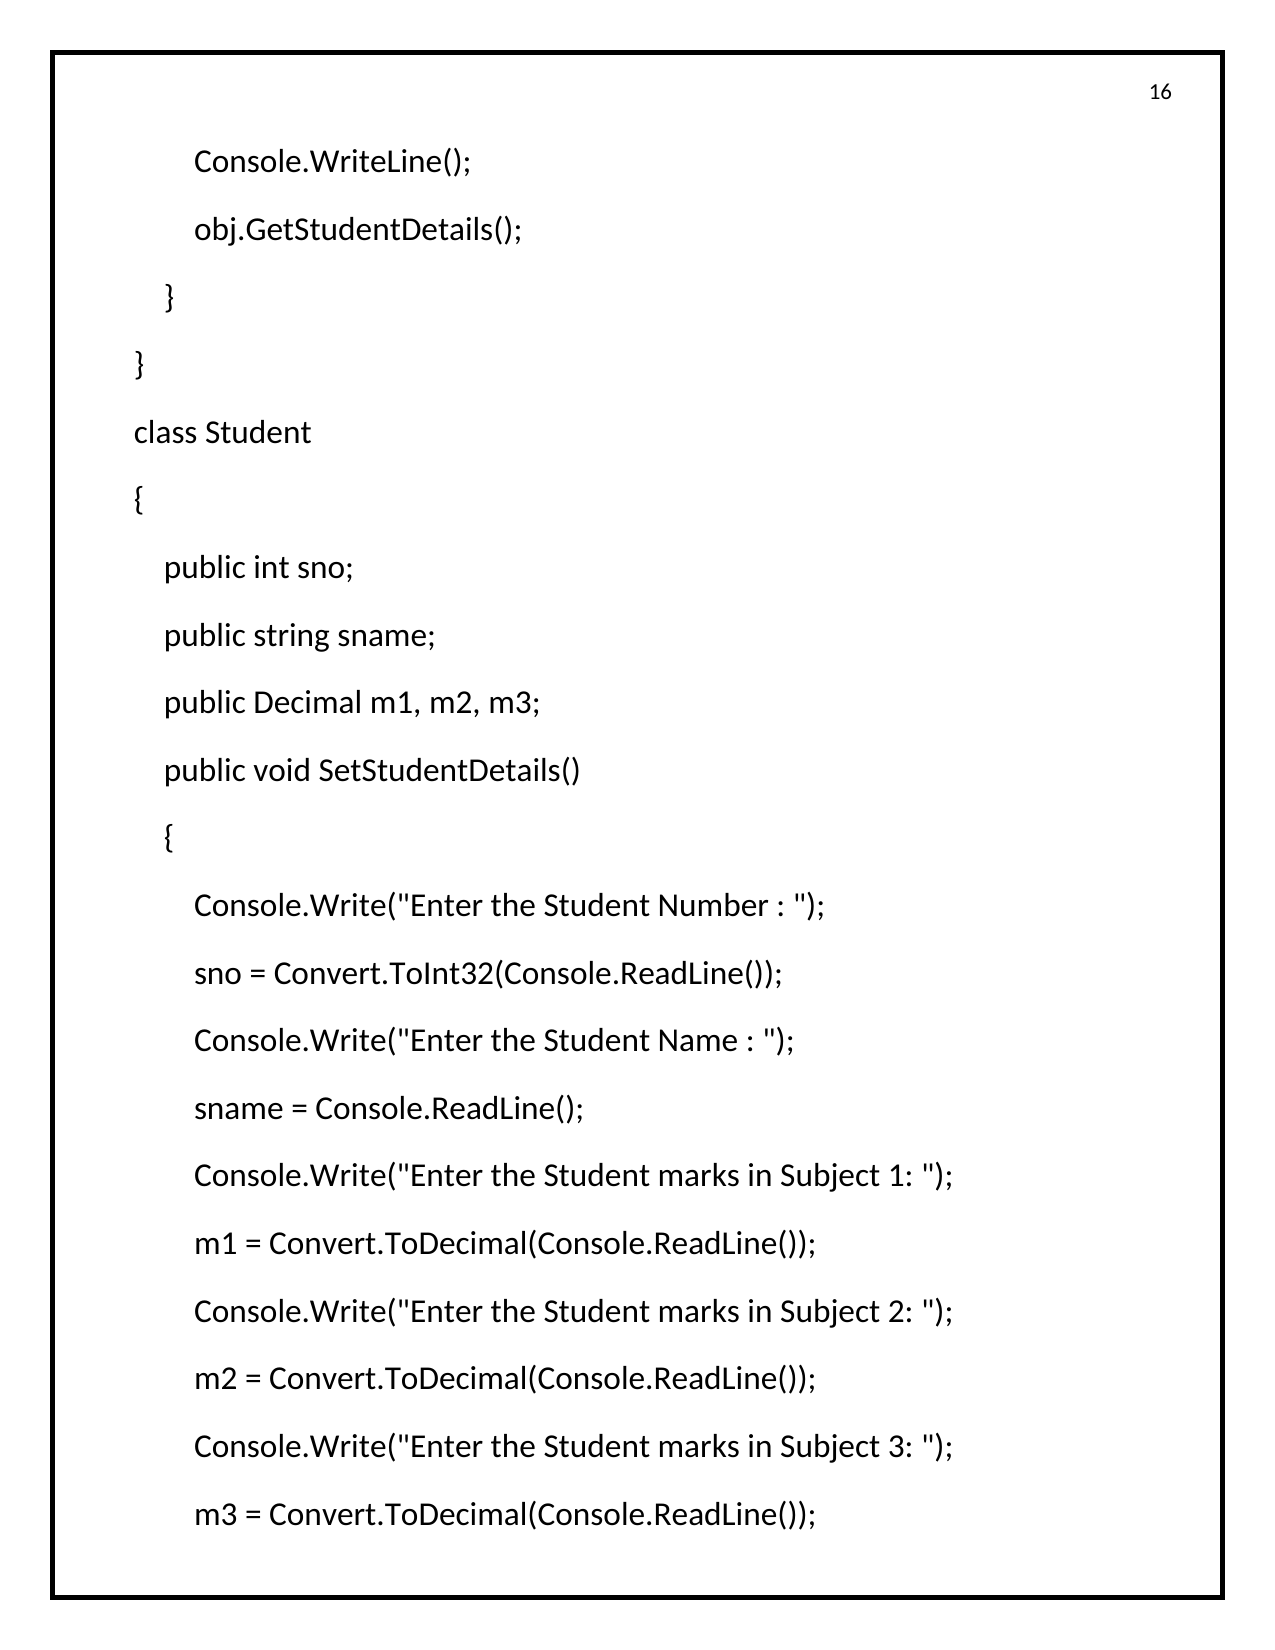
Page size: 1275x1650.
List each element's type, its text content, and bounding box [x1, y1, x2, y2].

text sname = Console.ReadLine(); [103, 1087, 1172, 1128]
text Console.Write("Enter the Student Number : "); [103, 884, 1172, 925]
text Console.Write("Enter the Student marks in Subject 3: "); [103, 1425, 1172, 1466]
text sno = Convert.ToInt32(Console.ReadLine()); [103, 952, 1172, 992]
text { [103, 478, 1172, 519]
text Console.Write("Enter the Student marks in Subject 2: "); [103, 1290, 1172, 1330]
text } [103, 276, 1172, 316]
text Console.WriteLine(); [103, 140, 1172, 181]
text } [103, 343, 1172, 384]
text m2 = Convert.ToDecimal(Console.ReadLine()); [103, 1357, 1172, 1398]
text m3 = Convert.ToDecimal(Console.ReadLine()); [103, 1492, 1172, 1533]
text public string sname; [103, 614, 1172, 654]
text Console.Write("Enter the Student marks in Subject 1: "); [103, 1154, 1172, 1195]
text public int sno; [103, 546, 1172, 587]
text public Decimal m1, m2, m3; [103, 681, 1172, 722]
text Console.Write("Enter the Student Name : "); [103, 1019, 1172, 1060]
text obj.GetStudentDetails(); [103, 208, 1172, 249]
text m1 = Convert.ToDecimal(Console.ReadLine()); [103, 1222, 1172, 1263]
text class Student [103, 411, 1172, 452]
text public void SetStudentDetails() [103, 749, 1172, 789]
text { [103, 816, 1172, 857]
